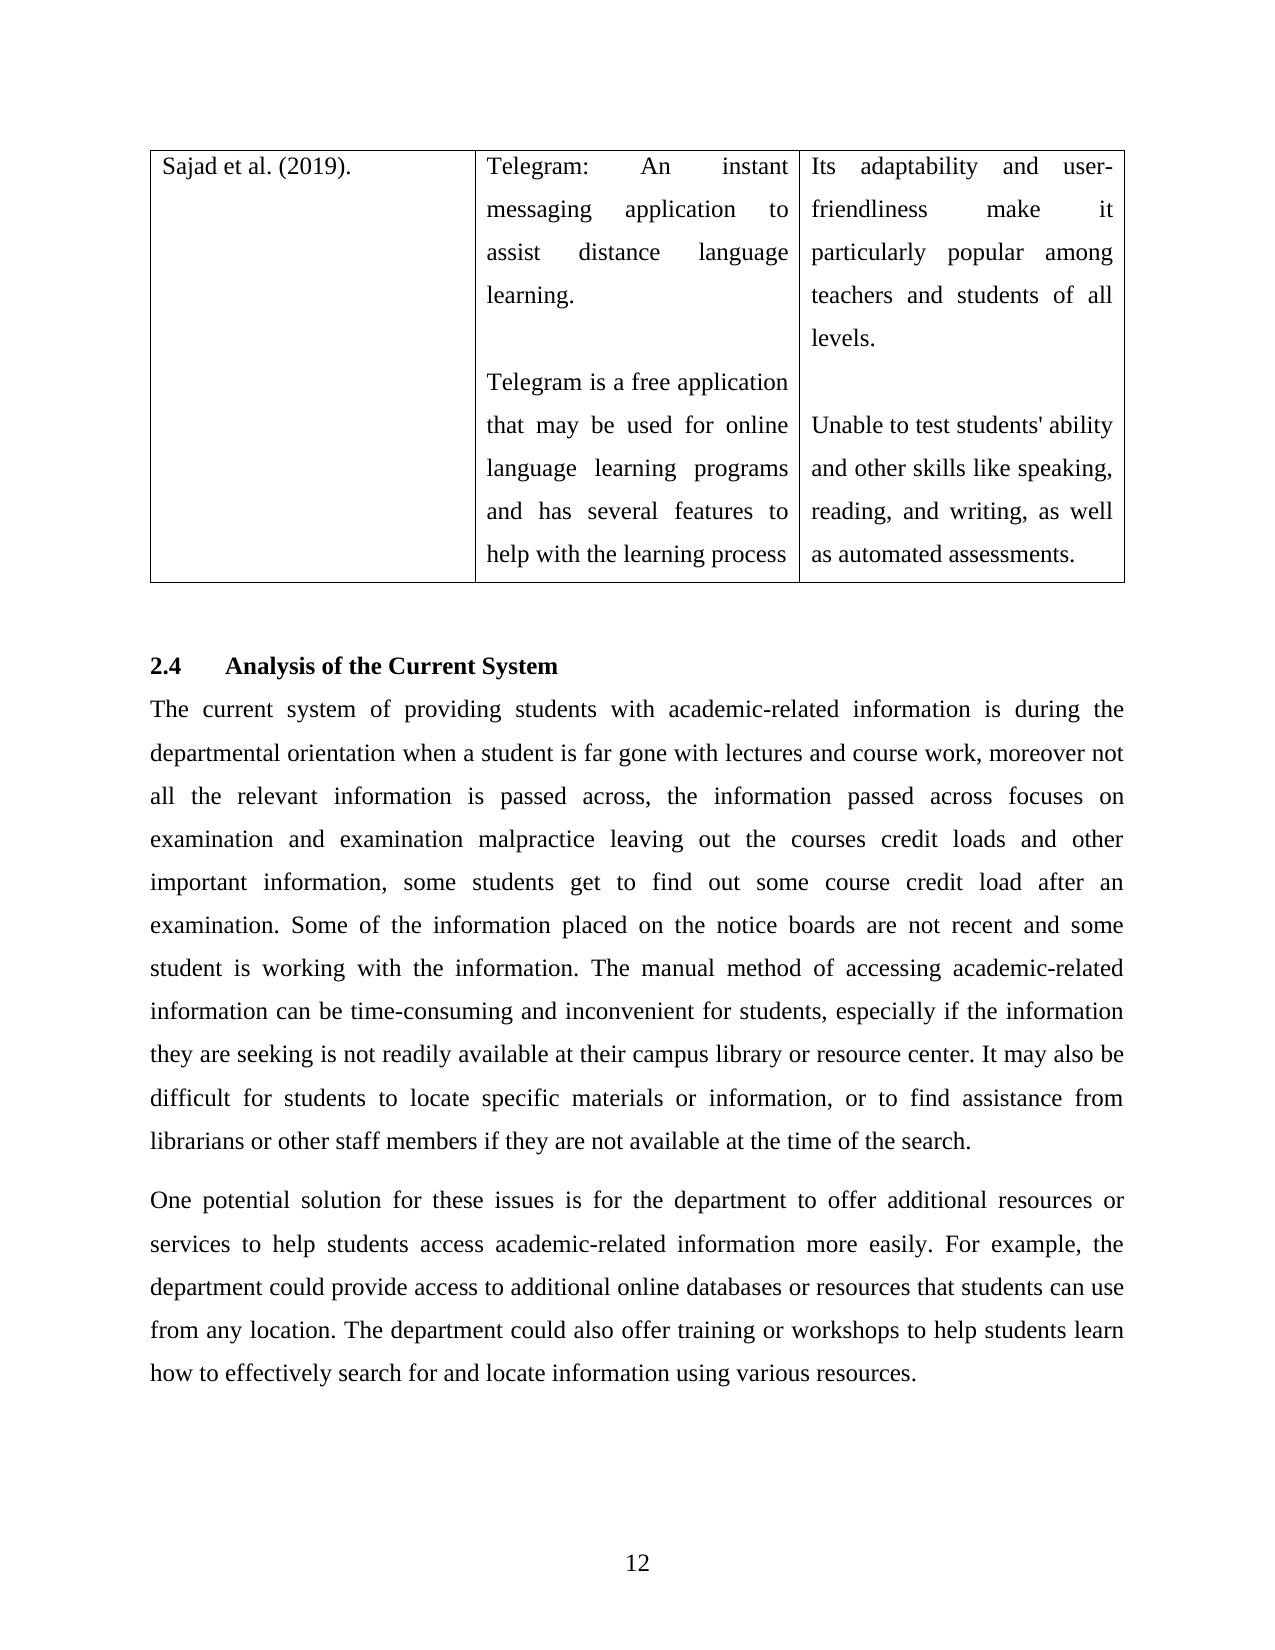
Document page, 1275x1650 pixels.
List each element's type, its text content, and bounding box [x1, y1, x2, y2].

table_cell Its adaptability and user-friendliness make it particularly popular among teachers and students of all levels. Unable to test students' ability and other skills like speaking, reading, and writing, as well as automated assessments. [800, 151, 1124, 582]
text One potential solution for these issues is for the department to offer additional resources or services to help students access academic-related information more easily. For example, the department could provide access to additional online databases or resources that students can use from any location. The department could also offer training or workshops to help students learn how to effectively search for and locate information using various resources. [150, 1186, 1125, 1387]
text The current system of providing students with academic-related information is during the departmental orientation when a student is far gone with lectures and course work, moreover not all the relevant information is passed across, the information passed across focuses on examination and examination malpractice leaving out the courses credit loads and other important information, some students get to find out some course credit load after an examination. Some of the information placed on the notice boards are not recent and some student is working with the information. The manual method of accessing academic-related information can be time-consuming and inconvenient for students, especially if the information they are seeking is not readily available at their campus library or resource center. It may also be difficult for students to locate specific materials or information, or to find assistance from librarians or other staff members if they are not available at the time of the search. [150, 694, 1125, 1154]
text 2.4 Analysis of the Current System [150, 651, 1125, 680]
table_cell Telegram: An instant messaging application to assist distance language learning. Telegram is a free application that may be used for online language learning programs and has several features to help with the learning process [476, 151, 799, 582]
table_cell Sajad et al. (2019). [151, 151, 475, 582]
